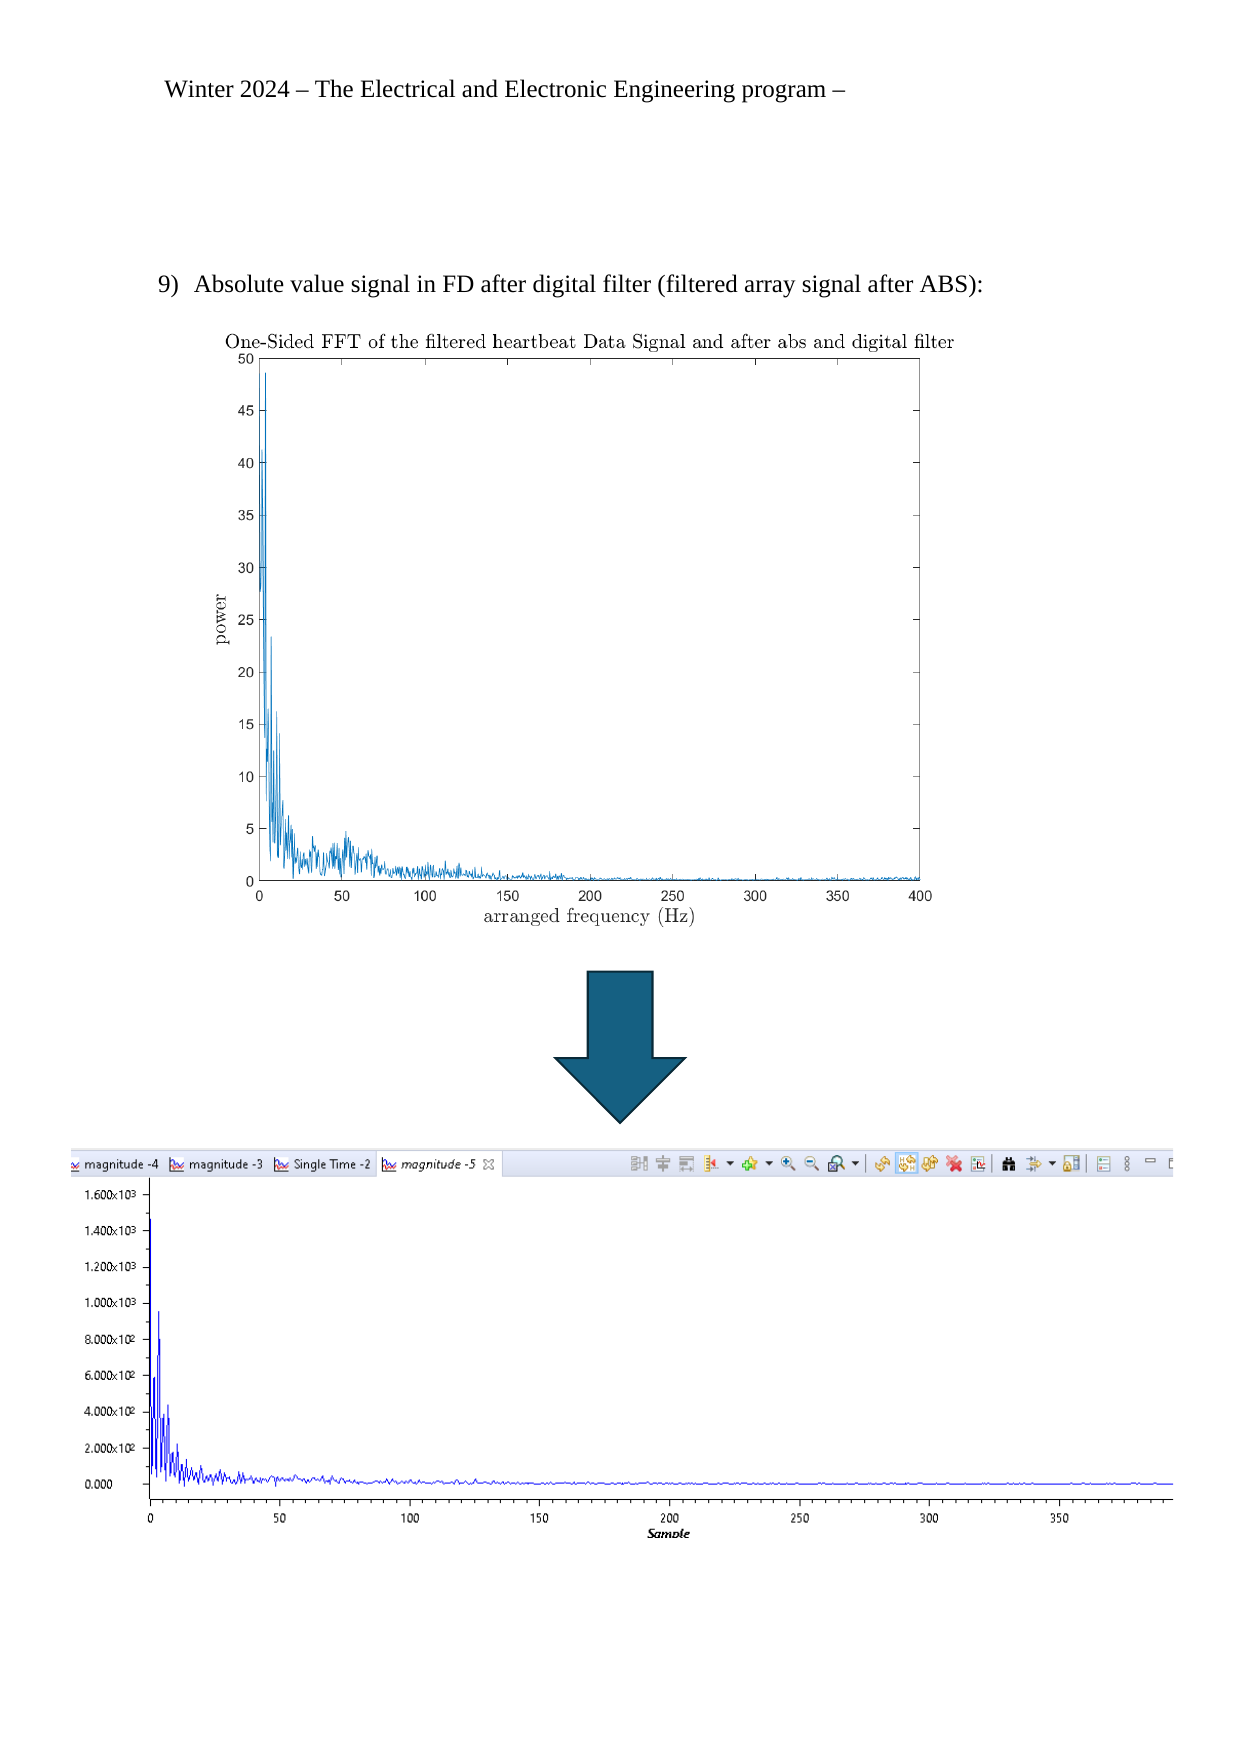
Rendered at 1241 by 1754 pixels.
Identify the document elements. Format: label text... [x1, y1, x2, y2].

picture [200, 328, 965, 930]
list Absolute value signal in FD after digital filter (filtered array signal after ABS): [158, 269, 1053, 298]
picture [71, 1148, 1174, 1538]
